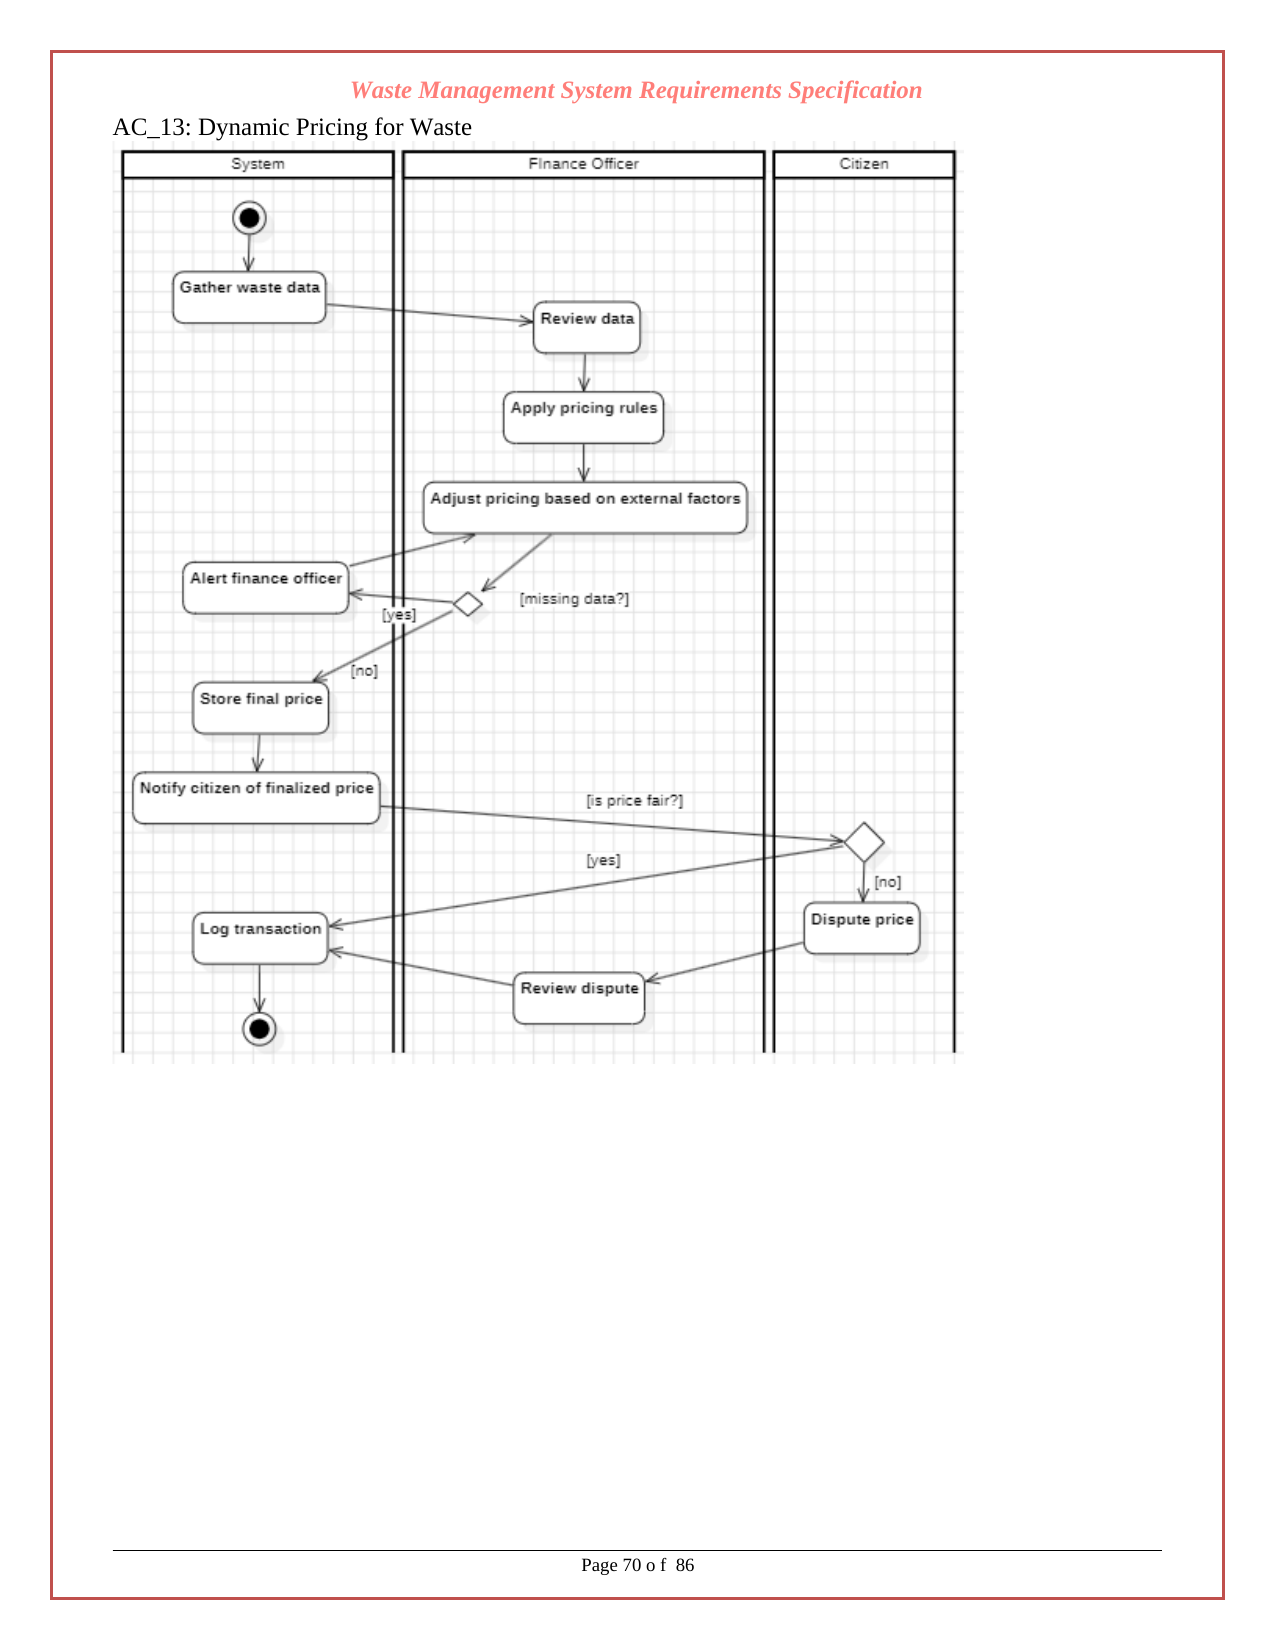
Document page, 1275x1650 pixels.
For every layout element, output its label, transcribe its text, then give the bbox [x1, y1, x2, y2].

picture [112, 141, 964, 1064]
text AC_13: Dynamic Pricing for Waste [112, 112, 1162, 141]
